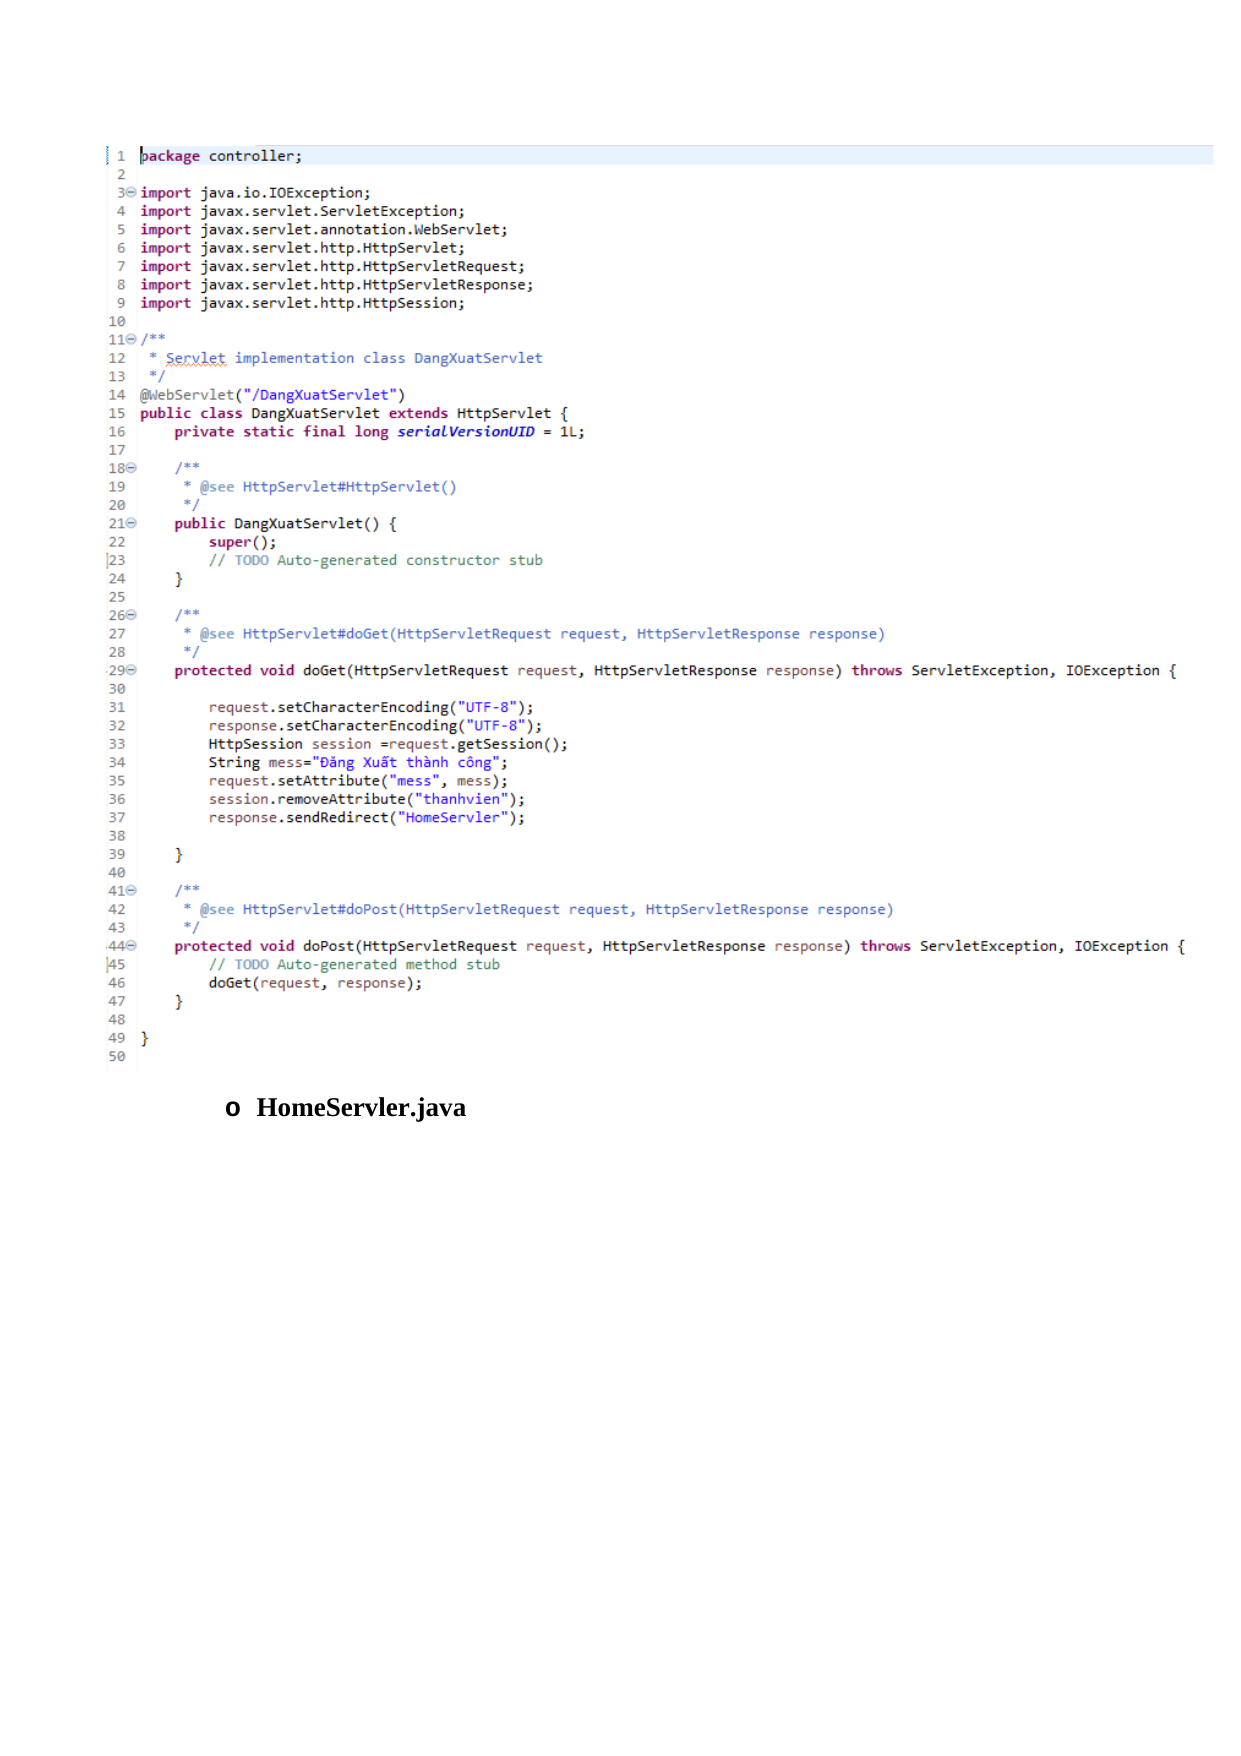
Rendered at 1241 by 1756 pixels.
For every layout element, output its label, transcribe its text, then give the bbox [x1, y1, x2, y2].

list HomeServler.java [165, 1091, 1052, 1125]
picture [106, 145, 1214, 1071]
